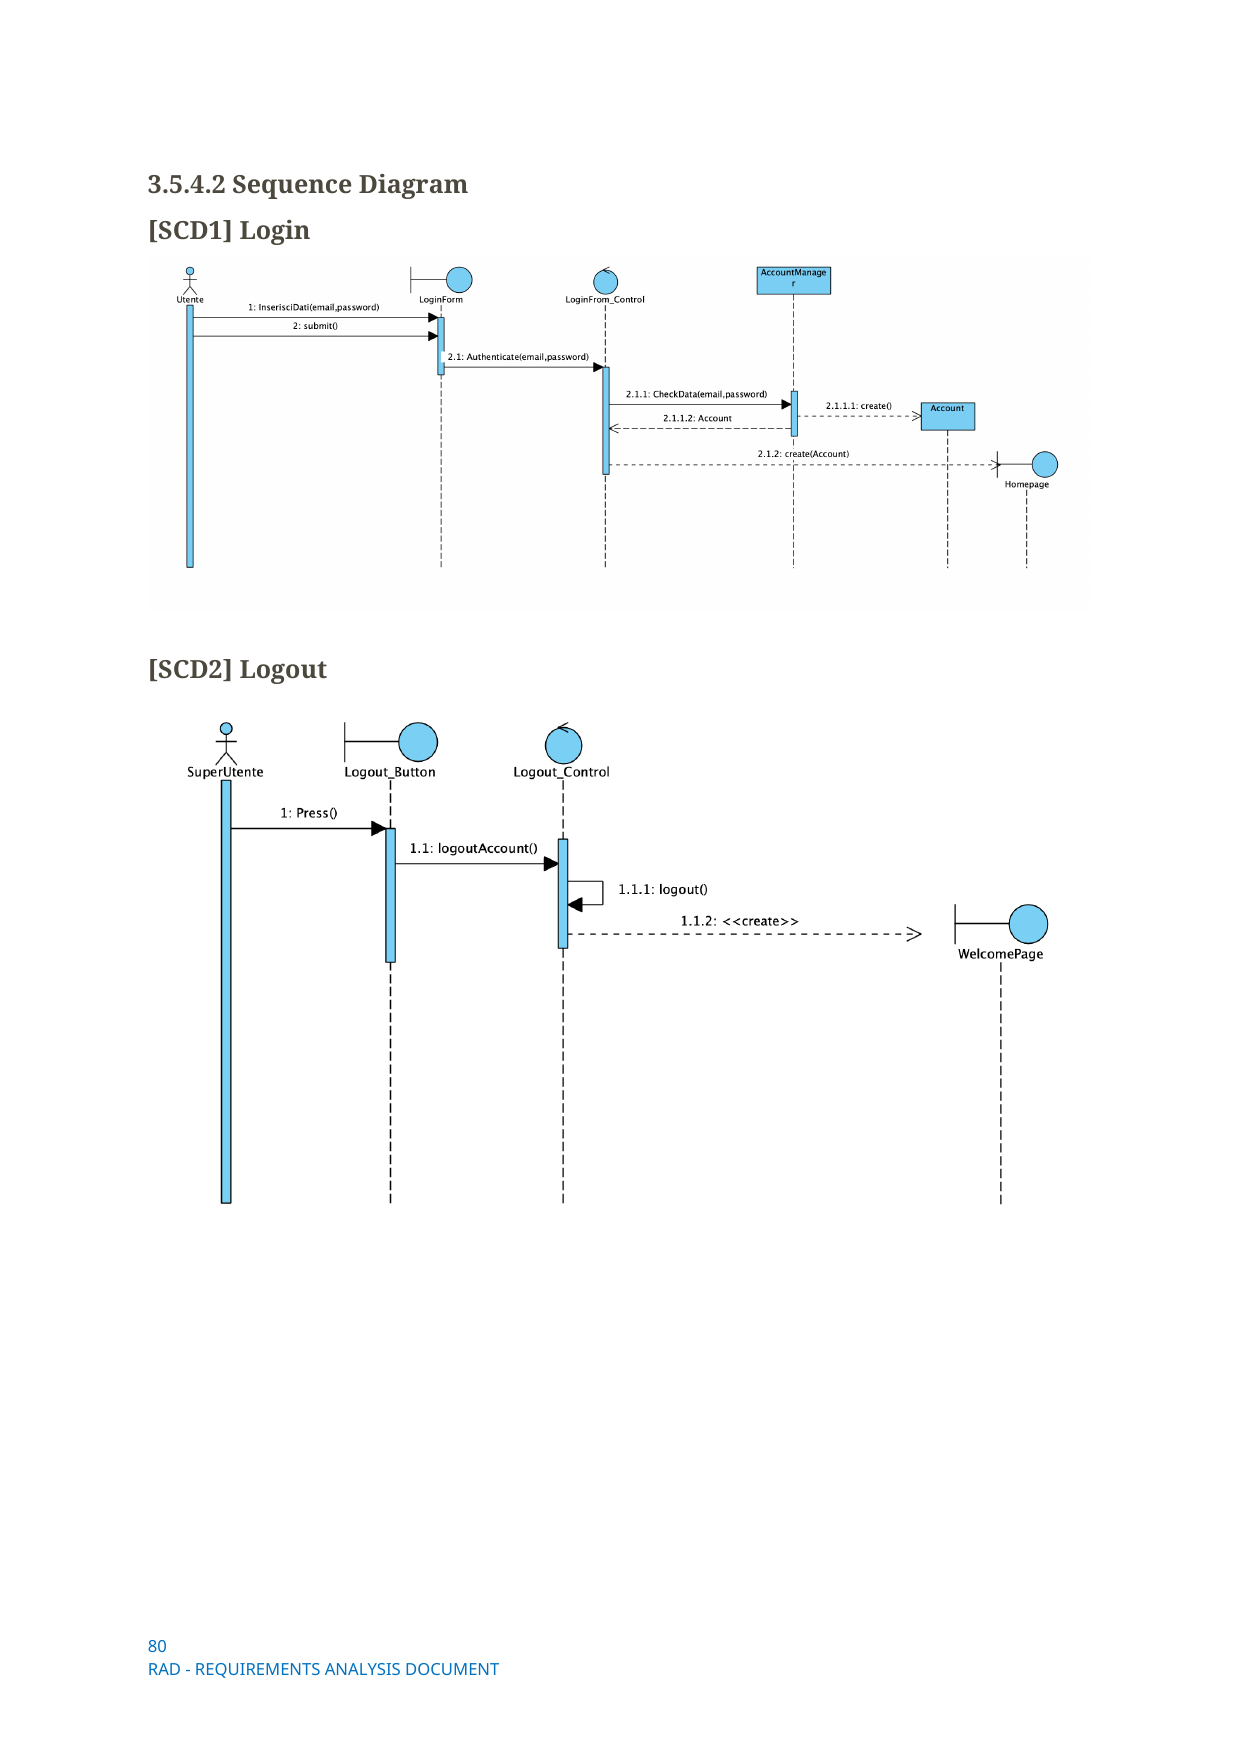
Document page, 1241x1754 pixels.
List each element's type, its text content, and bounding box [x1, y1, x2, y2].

subtitle [SCD1] Login [148, 213, 1092, 247]
subtitle 3.5.4.2 Sequence Diagram [148, 166, 1092, 200]
picture [147, 255, 1093, 612]
subtitle [SCD2] Logout [148, 652, 1092, 686]
picture [147, 694, 1093, 1240]
